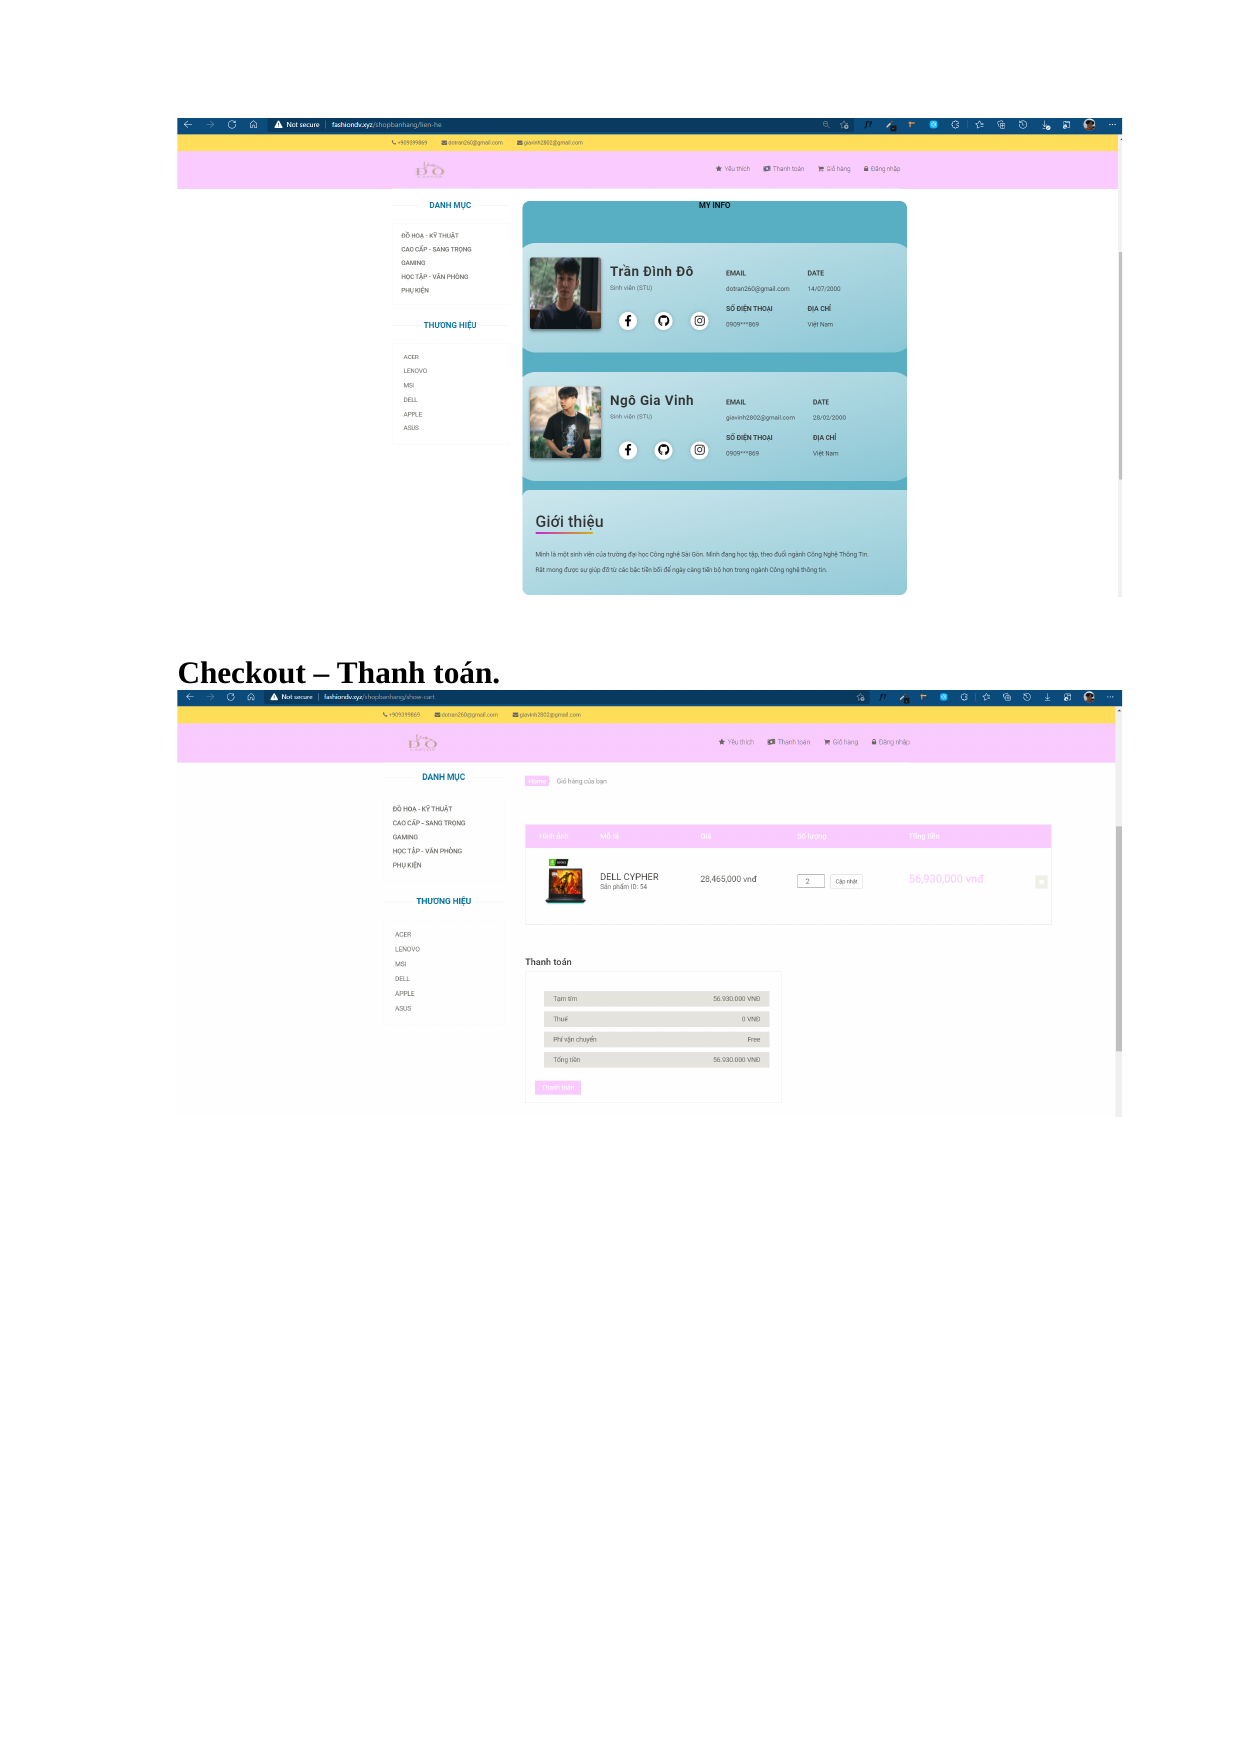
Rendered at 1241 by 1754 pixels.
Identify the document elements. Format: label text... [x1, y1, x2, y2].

picture [177, 690, 1123, 1117]
picture [177, 118, 1123, 597]
text Checkout – Thanh toán. [177, 654, 1122, 690]
